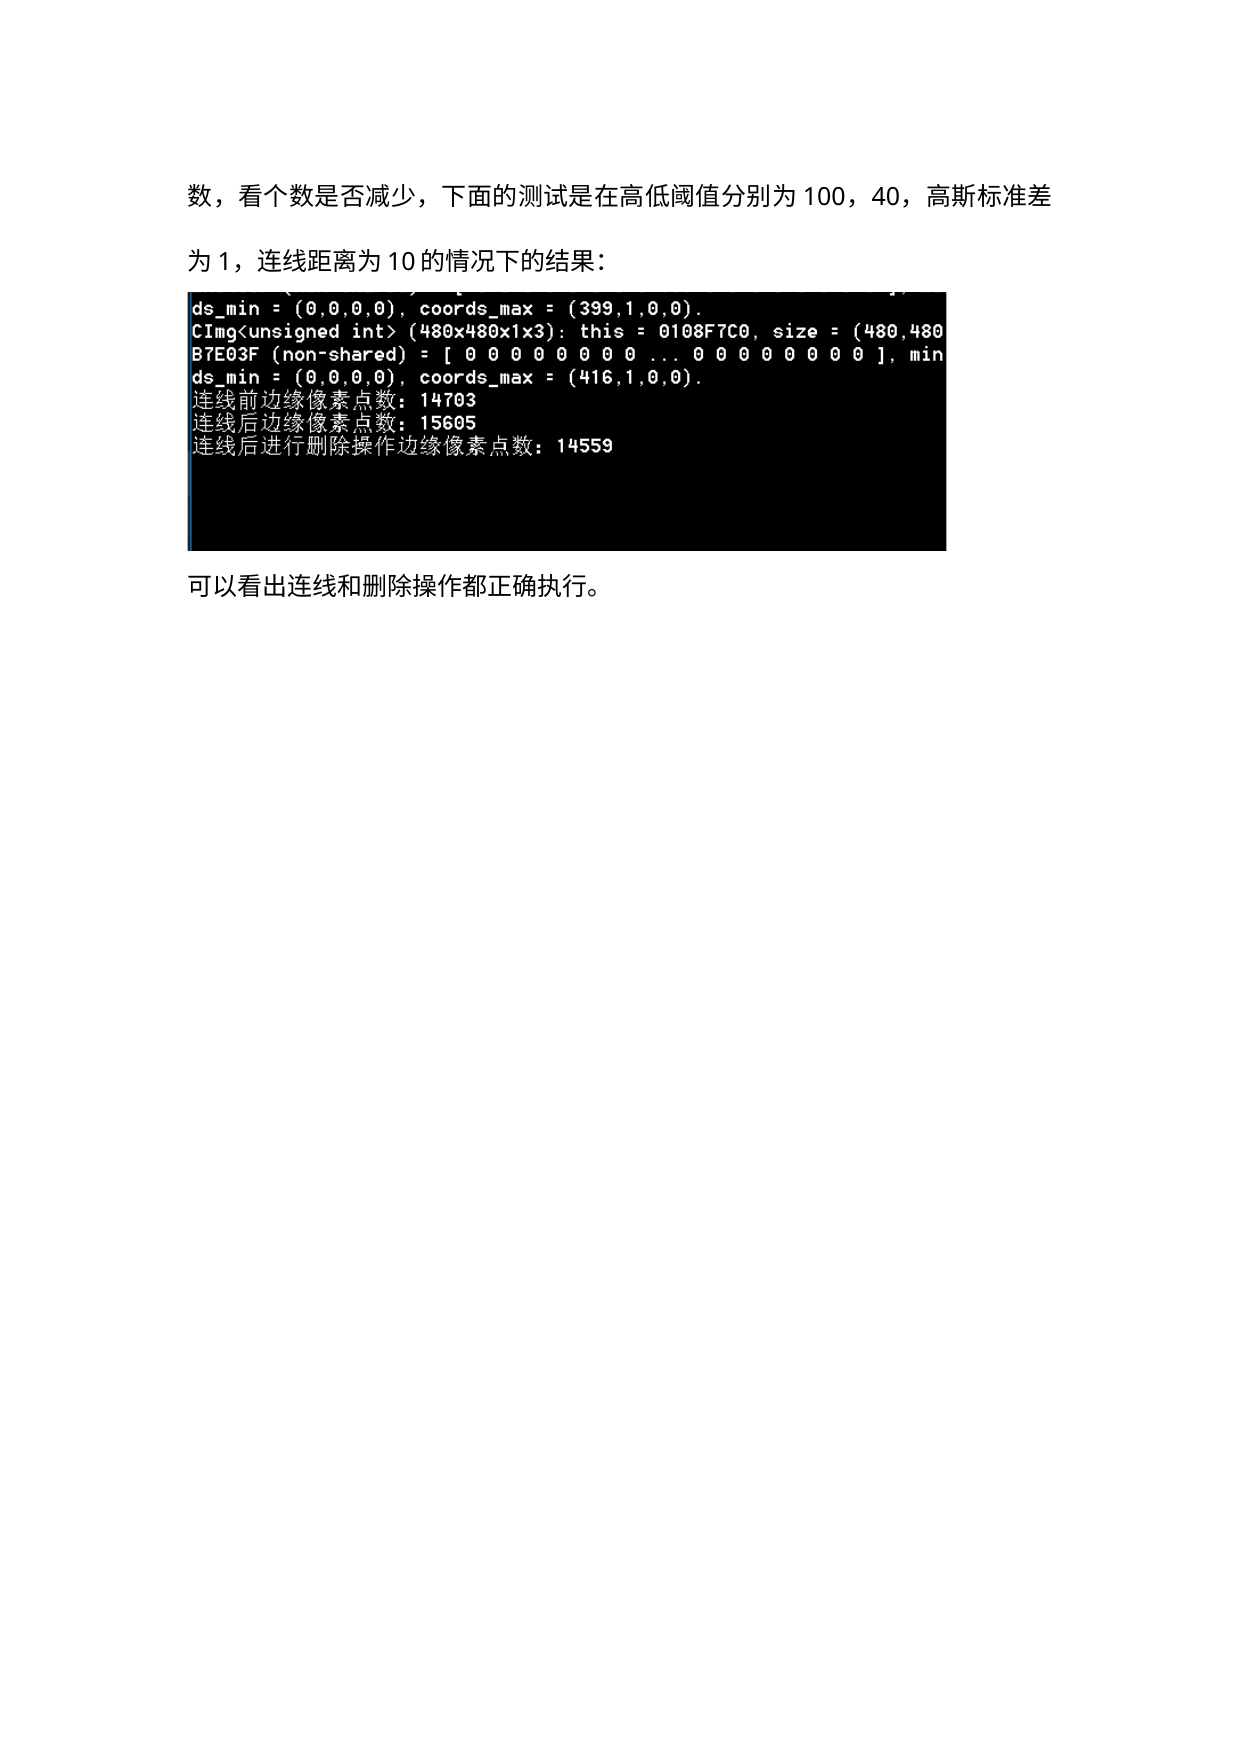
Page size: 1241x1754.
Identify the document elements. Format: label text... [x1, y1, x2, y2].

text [187, 162, 1053, 292]
picture [187, 292, 947, 551]
text 可以看出连线和删除操作都正确执行。 [187, 552, 1053, 617]
